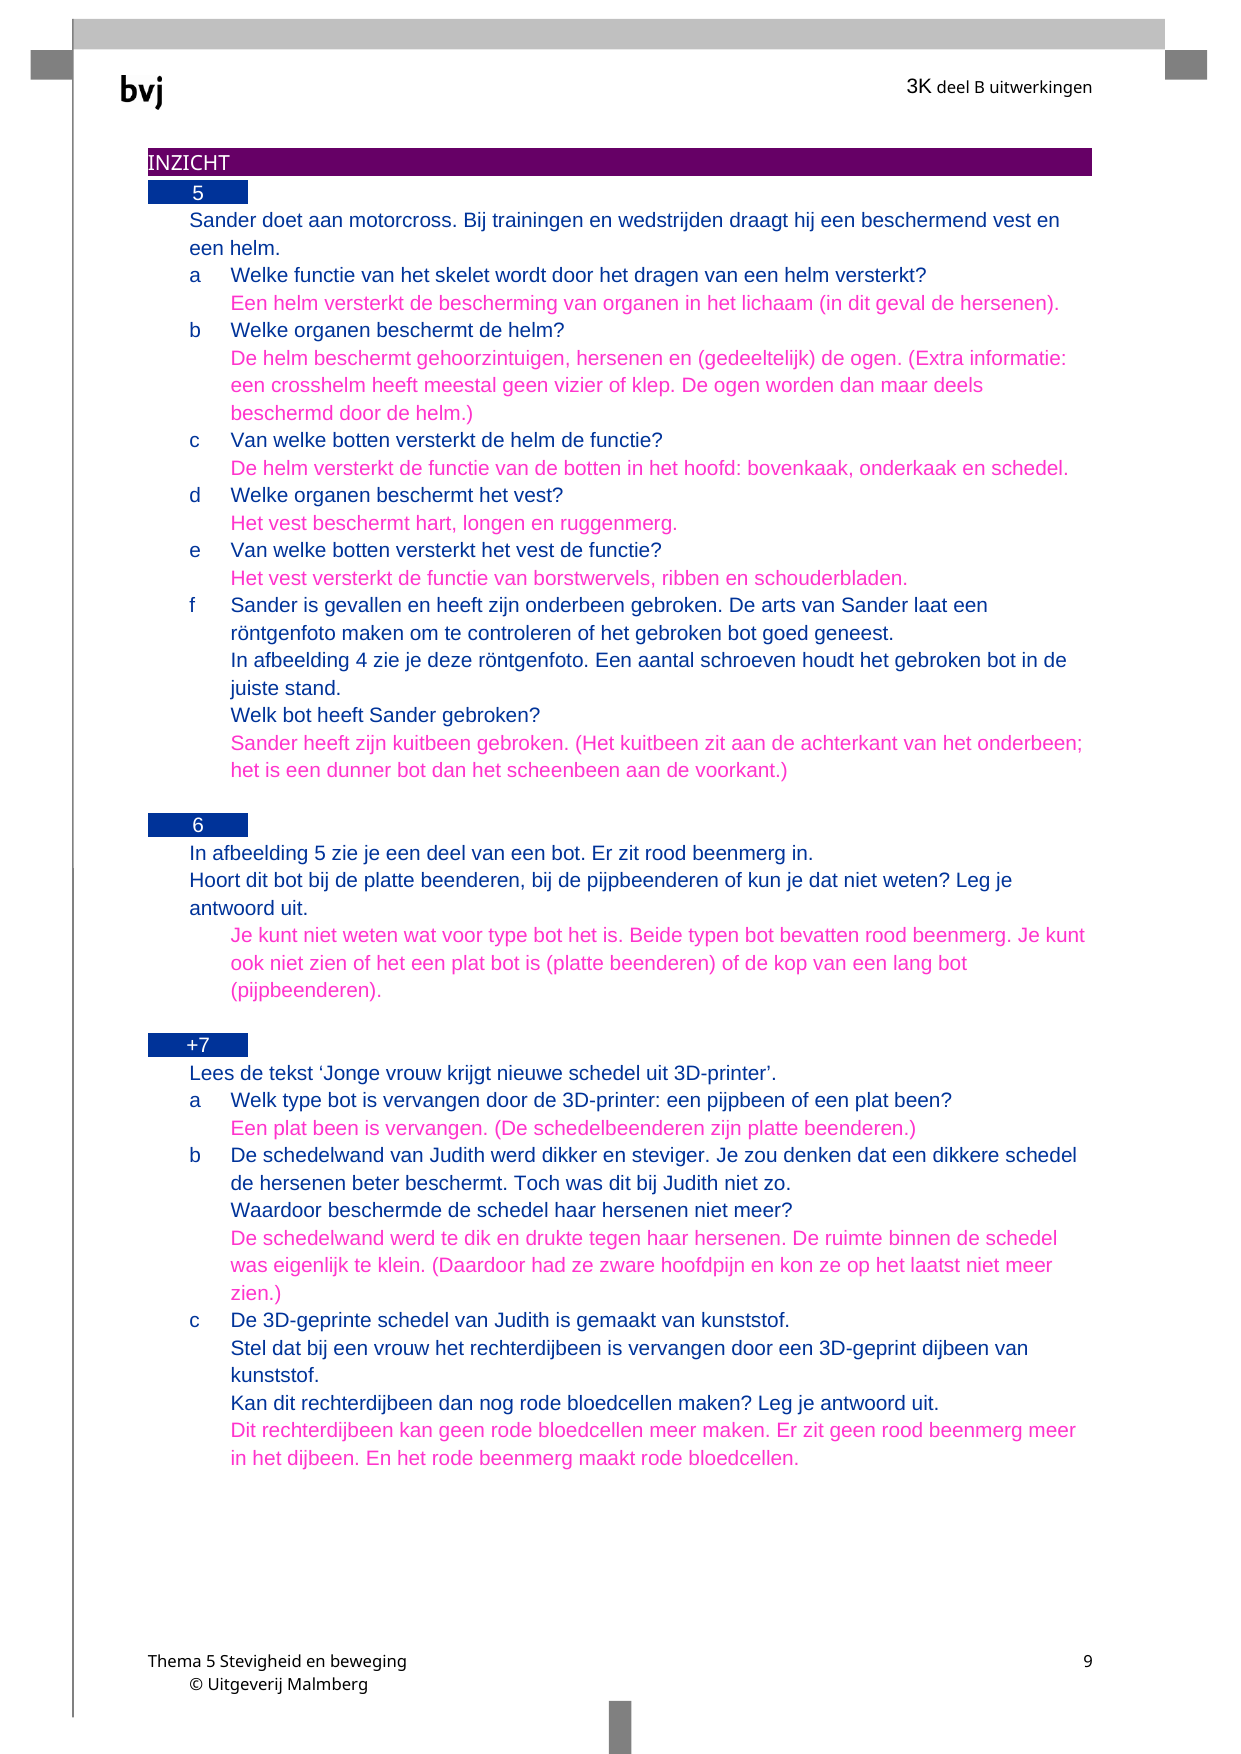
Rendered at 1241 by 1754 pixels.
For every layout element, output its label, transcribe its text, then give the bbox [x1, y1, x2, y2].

text Een plat been is vervangen. (De schedelbeenderen zijn platte beenderen.) [230, 1115, 1092, 1139]
text Dit rechterdijbeen kan geen rode bloedcellen meer maken. Er zit geen rood beenmerg meer in het dijbeen. En het rode beenmerg maakt rode bloedcellen. [230, 1418, 1092, 1469]
text Lees de tekst ‘Jonge vrouw krijgt nieuwe schedel uit 3D-printer’. [189, 1060, 1092, 1084]
text 5 [148, 180, 248, 204]
text De helm versterkt de functie van de botten in het hoofd: bovenkaak, onderkaak en schedel. [230, 455, 1092, 479]
text Kan dit rechterdijbeen dan nog rode bloedcellen maken? Leg je antwoord uit. [230, 1390, 1092, 1414]
text Sander doet aan motorcross. Bij trainingen en wedstrijden draagt hij een beschermend vest en een helm. [189, 208, 1092, 259]
text +7 [148, 1033, 248, 1057]
text b De schedelwand van Judith werd dikker en steviger. Je zou denken dat een dikkere schedel de hersenen beter beschermt. Toch was dit bij Judith niet zo. [189, 1143, 1092, 1194]
text e Van welke botten versterkt het vest de functie? [189, 538, 1092, 562]
text a Welk type bot is vervangen door de 3D-printer: een pijpbeen of een plat been? [189, 1088, 1092, 1112]
picture [121, 75, 162, 110]
text Het vest beschermt hart, longen en ruggenmerg. [230, 510, 1092, 534]
text f Sander is gevallen en heeft zijn onderbeen gebroken. De arts van Sander laat een röntgenfoto maken om te controleren of het gebroken bot goed geneest. [189, 593, 1092, 644]
text De schedelwand werd te dik en drukte tegen haar hersenen. De ruimte binnen de schedel was eigenlijk te klein. (Daardoor had ze zware hoofdpijn en kon ze op het laatst niet meer zien.) [230, 1225, 1092, 1304]
text Het vest versterkt de functie van borstwervels, ribben en schouderbladen. [230, 565, 1092, 589]
text Je kunt niet weten wat voor type bot het is. Beide typen bot bevatten rood beenmerg. Je kunt ook niet zien of het een plat bot is (platte beenderen) of de kop van een lang bot (pijpbeenderen). [230, 923, 1092, 1002]
text a Welke functie van het skelet wordt door het dragen van een helm versterkt? [189, 263, 1092, 287]
text INZICHT [148, 148, 1092, 176]
text In afbeelding 4 zie je deze röntgenfoto. Een aantal schroeven houdt het gebroken bot in de juiste stand. [230, 648, 1092, 699]
text Stel dat bij een vrouw het rechterdijbeen is vervangen door een 3D-geprint dijbeen van kunststof. [230, 1335, 1092, 1387]
text c De 3D-geprinte schedel van Judith is gemaakt van kunststof. [189, 1308, 1092, 1332]
text De helm beschermt gehoorzintuigen, hersenen en (gedeeltelijk) de ogen. (Extra informatie: een crosshelm heeft meestal geen vizier of klep. De ogen worden dan maar deels beschermd door de helm.) [230, 345, 1092, 424]
text d Welke organen beschermt het vest? [189, 483, 1092, 507]
text Een helm versterkt de bescherming van organen in het lichaam (in dit geval de hersenen). [230, 290, 1092, 314]
text Welk bot heeft Sander gebroken? [230, 703, 1092, 727]
text In afbeelding 5 zie je een deel van een bot. Er zit rood beenmerg in. [189, 840, 1092, 864]
text Hoort dit bot bij de platte beenderen, bij de pijpbeenderen of kun je dat niet weten? Leg je antwoord uit. [189, 868, 1092, 919]
text 6 [148, 813, 248, 837]
text Waardoor beschermde de schedel haar hersenen niet meer? [230, 1198, 1092, 1222]
text c Van welke botten versterkt de helm de functie? [189, 428, 1092, 452]
text Sander heeft zijn kuitbeen gebroken. (Het kuitbeen zit aan de achterkant van het onderbeen; het is een dunner bot dan het scheenbeen aan de voorkant.) [230, 730, 1092, 782]
text b Welke organen beschermt de helm? [189, 318, 1092, 342]
